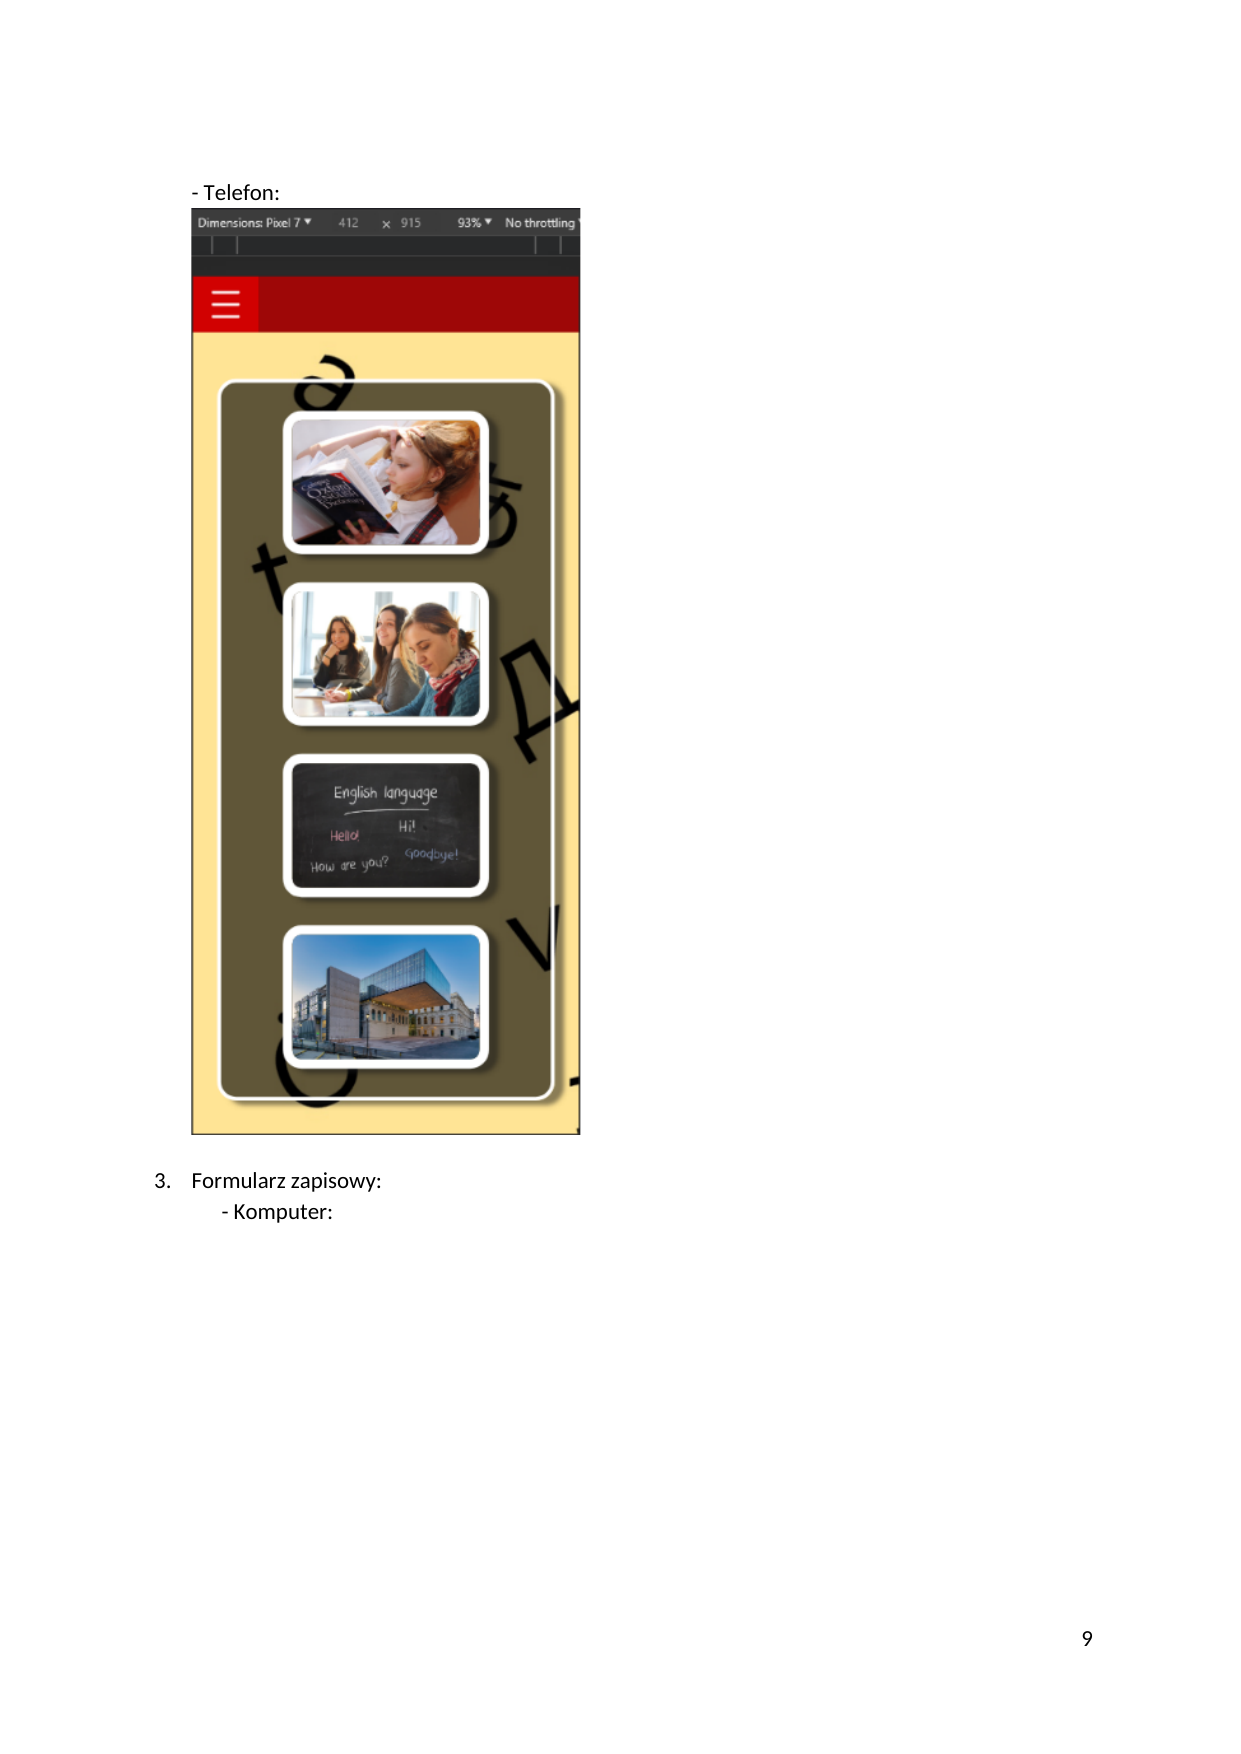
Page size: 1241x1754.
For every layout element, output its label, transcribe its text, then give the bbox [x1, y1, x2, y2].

picture [191, 208, 581, 1135]
list Formularz zapisowy: [154, 1167, 1093, 1194]
list - Telefon: [191, 178, 1093, 206]
list - Komputer: [221, 1197, 1093, 1225]
